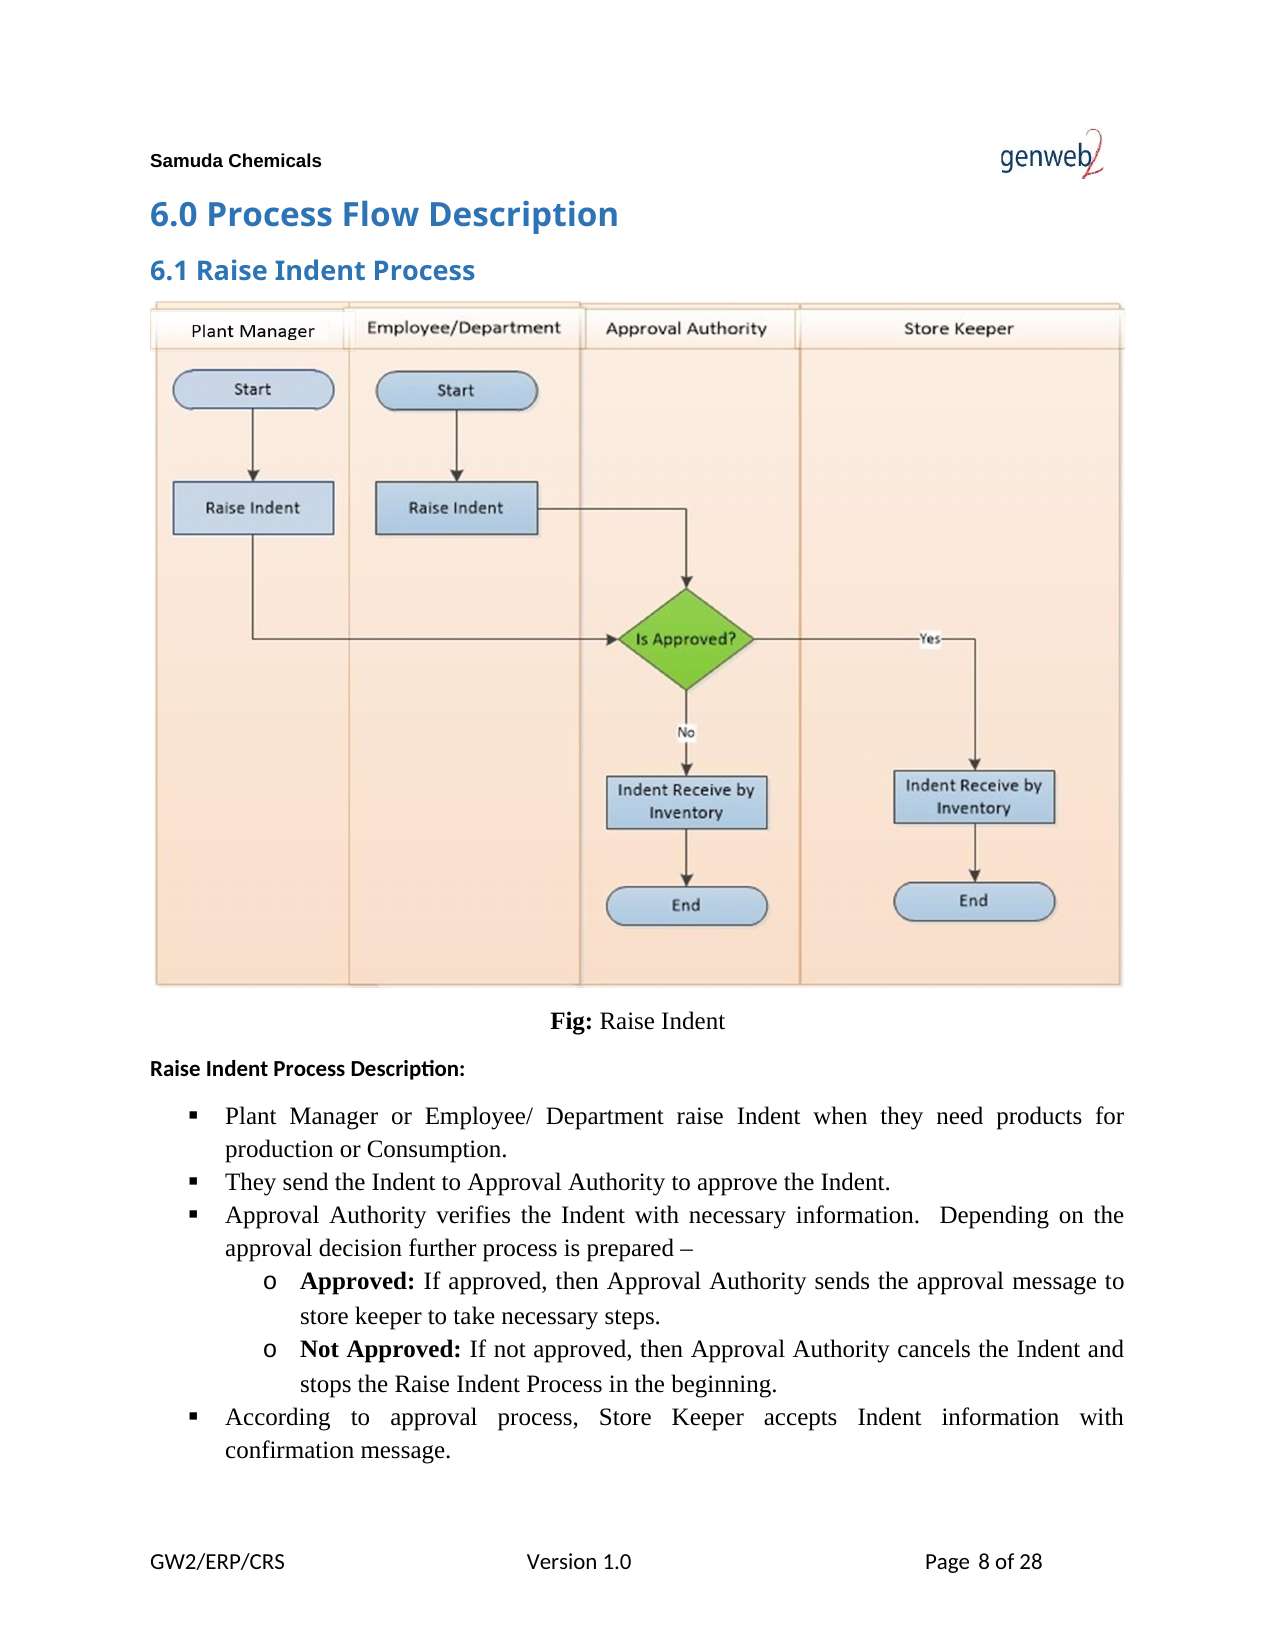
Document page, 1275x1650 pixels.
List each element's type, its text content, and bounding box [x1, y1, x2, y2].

list According to approval process, Store Keeper accepts Indent information with confirmation message. [187, 1402, 1125, 1464]
list Approved: If approved, then Approval Authority sends the approval message to store keeper to take necessary steps. [262, 1266, 1125, 1330]
subtitle 6.1 Raise Indent Process [150, 252, 1125, 289]
text Fig: Raise Indent [150, 1006, 1125, 1035]
list Not Approved: If not approved, then Approval Authority cancels the Indent and stops the Raise Indent Process in the beginning. [262, 1334, 1125, 1398]
text Raise Indent Process Description: [150, 1054, 1125, 1082]
list Approval Authority verifies the Indent with necessary information. Depending on the approval decision further process is prepared – [187, 1200, 1125, 1262]
picture [1000, 128, 1103, 179]
picture [150, 301, 1125, 988]
subtitle 6.0 Process Flow Description [150, 190, 1125, 236]
list Plant Manager or Employee/ Department raise Indent when they need products for production or Consumption. [187, 1101, 1125, 1163]
list They send the Indent to Approval Authority to approve the Indent. [187, 1167, 1125, 1196]
